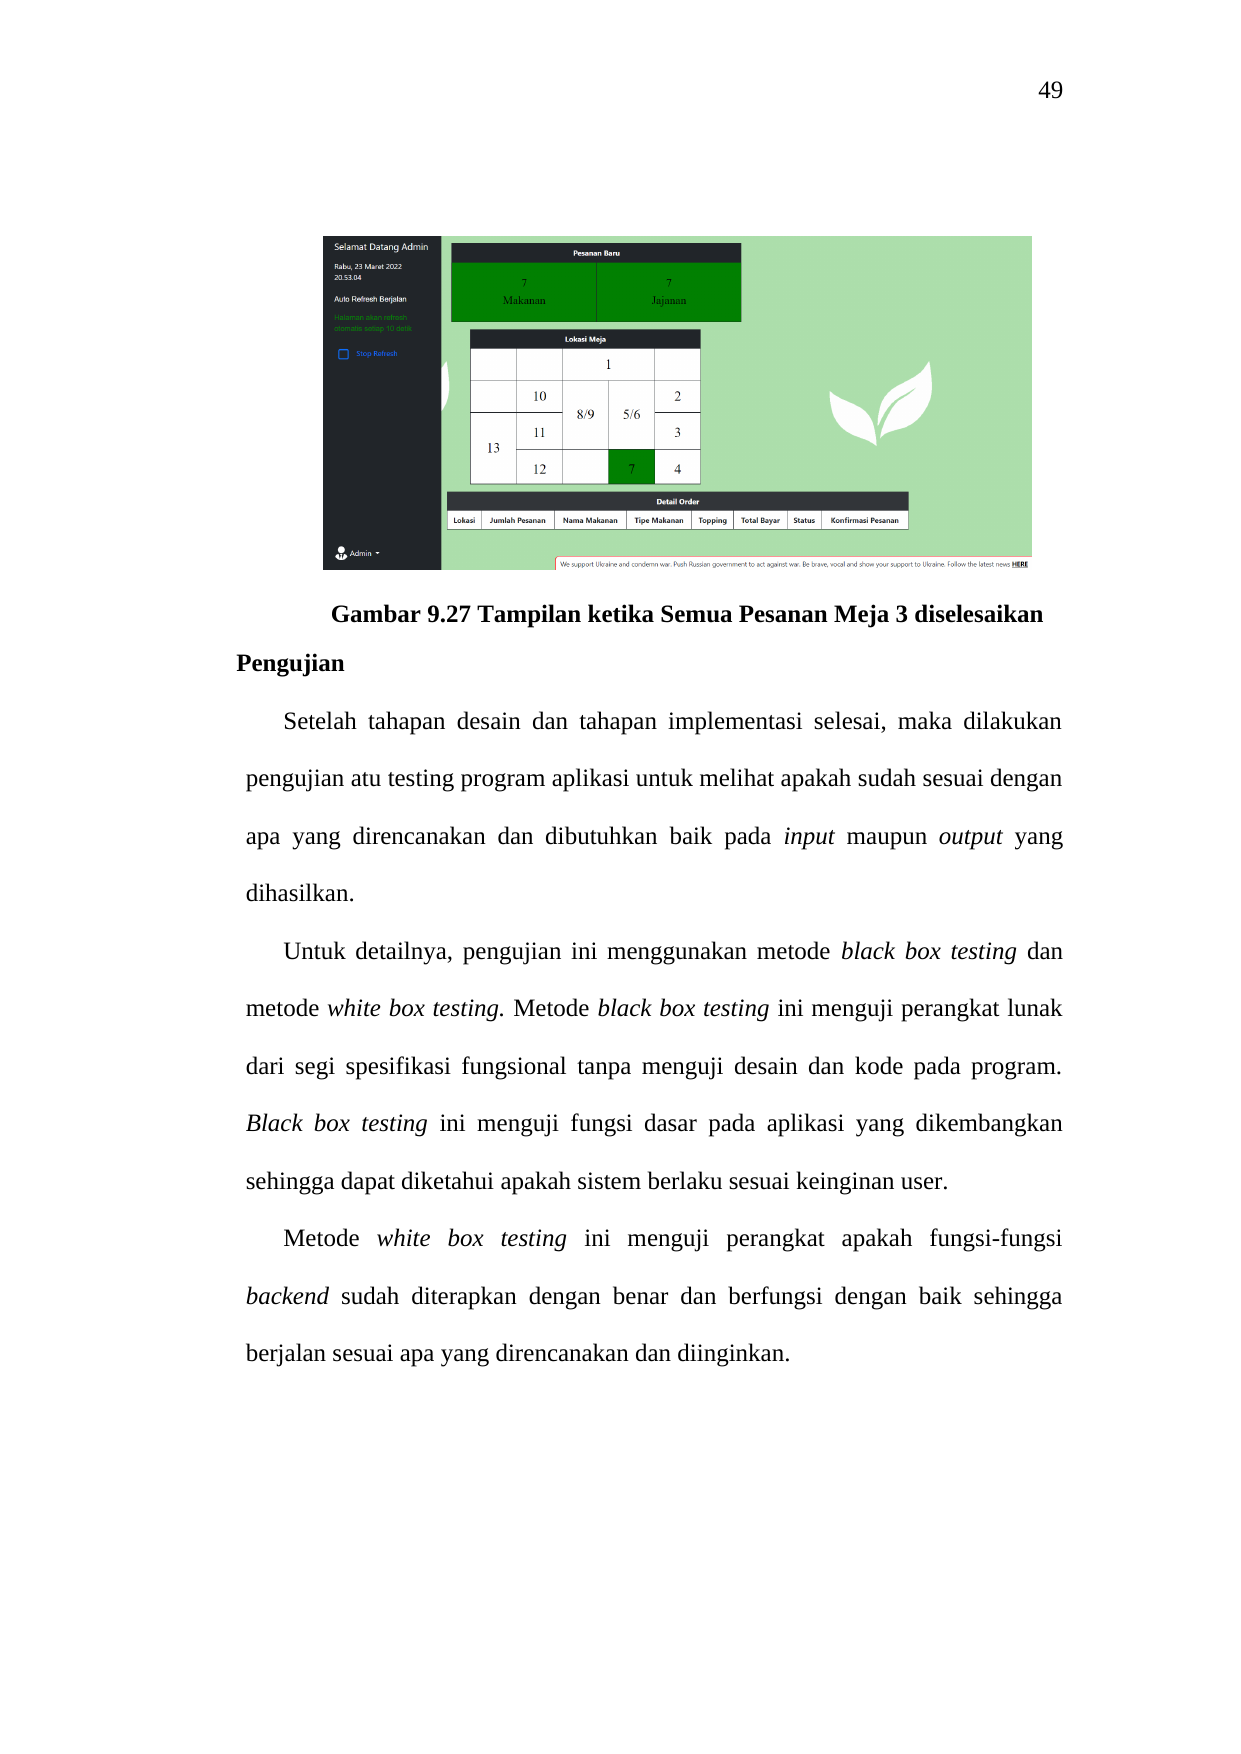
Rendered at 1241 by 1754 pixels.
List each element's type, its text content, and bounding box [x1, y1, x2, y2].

text Gambar . Tampilan ketika Semua Pesanan Meja 3 diselesaikan [236, 599, 1063, 627]
picture [323, 236, 1032, 570]
text Metode white box testing ini menguji perangkat apakah fungsi-fungsi backend sudah diterapkan dengan benar dan berfungsi dengan baik sehingga berjalan sesuai apa yang direncanakan dan diinginkan. [246, 1223, 1063, 1367]
text Setelah tahapan desain dan tahapan implementasi selesai, maka dilakukan pengujian atu testing program aplikasi untuk melihat apakah sudah sesuai dengan apa yang direncanakan dan dibutuhkan baik pada input maupun output yang dihasilkan. [246, 706, 1063, 907]
text Pengujian [236, 648, 1063, 677]
text Untuk detailnya, pengujian ini menggunakan metode black box testing dan metode white box testing. Metode black box testing ini menguji perangkat lunak dari segi spesifikasi fungsional tanpa menguji desain dan kode pada program. Black box testing ini menguji fungsi dasar pada aplikasi yang dikembangkan sehingga dapat diketahui apakah sistem berlaku sesuai keinginan user. [246, 936, 1063, 1194]
